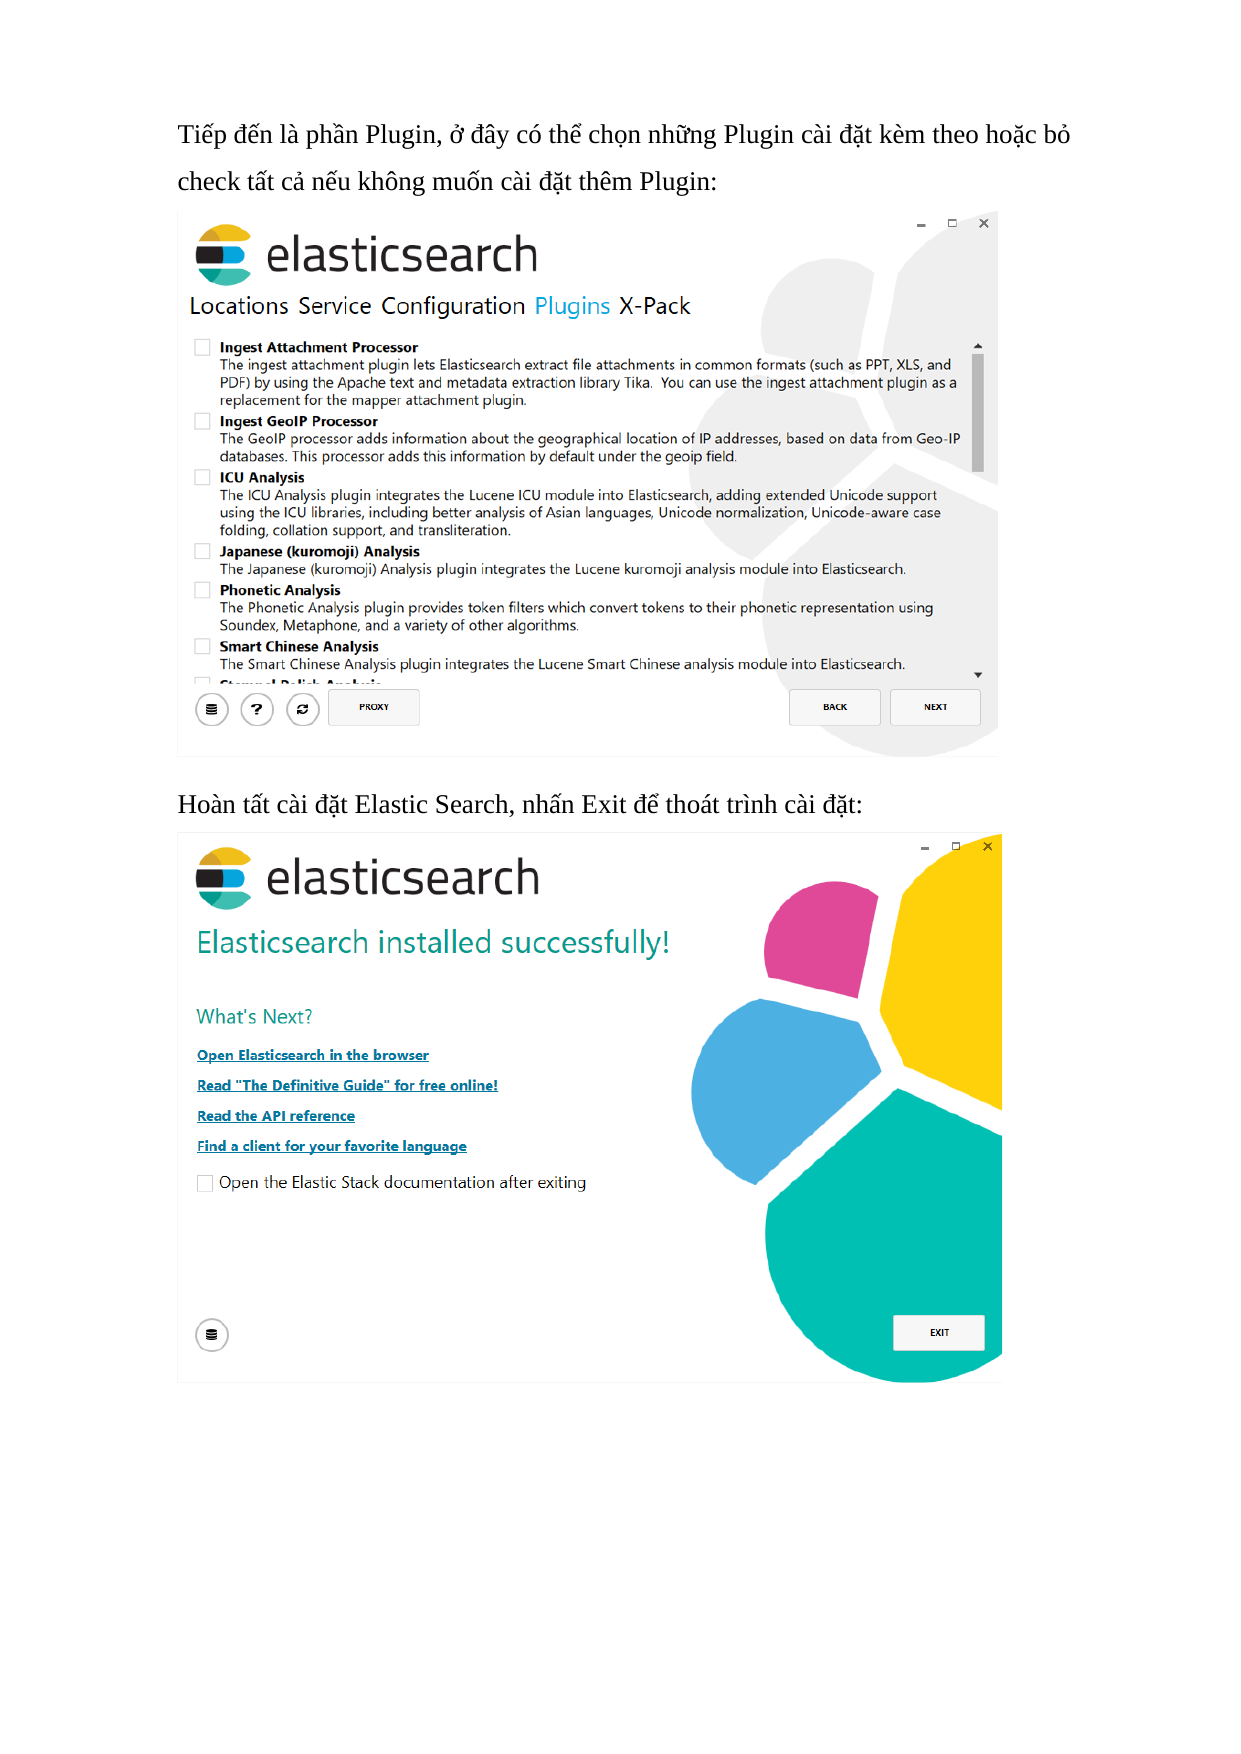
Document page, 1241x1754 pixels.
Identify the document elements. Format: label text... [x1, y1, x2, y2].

picture [177, 210, 998, 757]
picture [177, 832, 1003, 1383]
